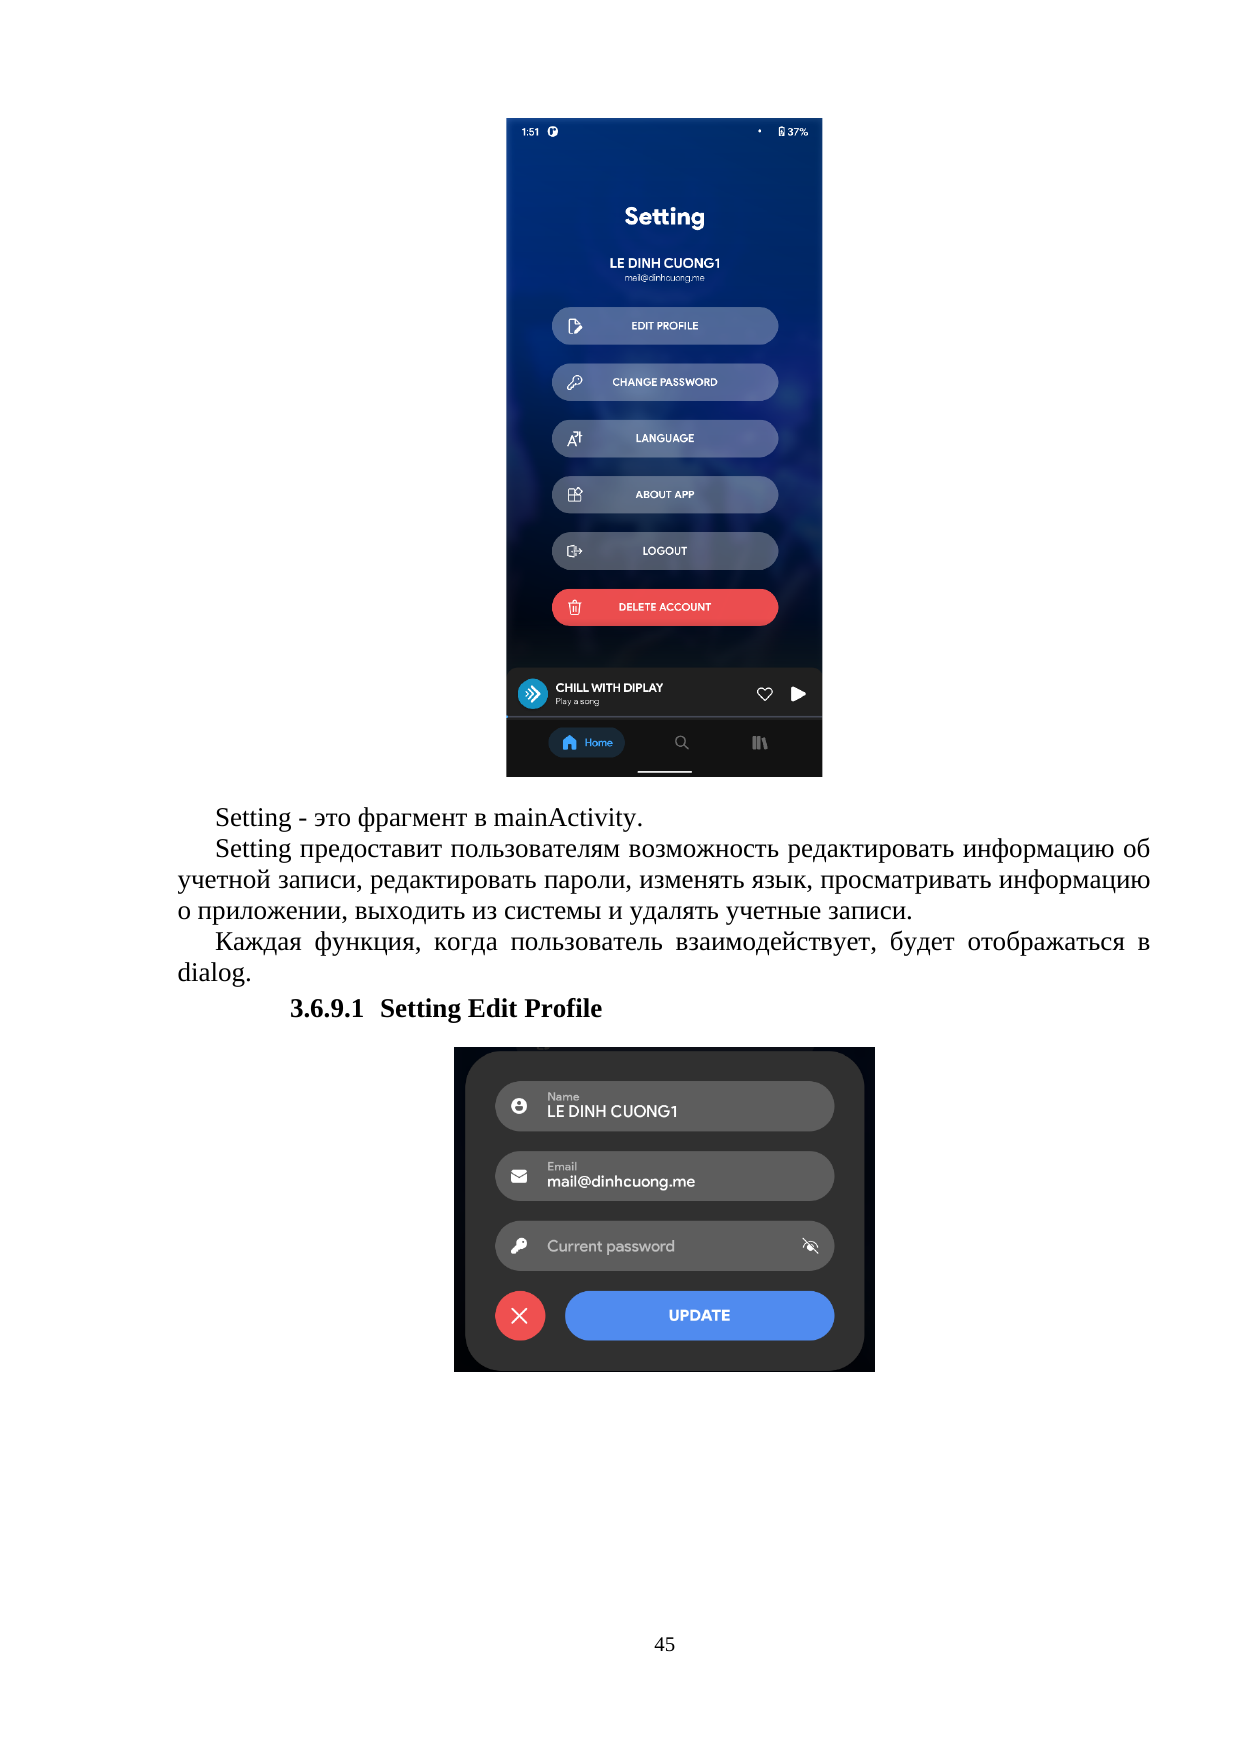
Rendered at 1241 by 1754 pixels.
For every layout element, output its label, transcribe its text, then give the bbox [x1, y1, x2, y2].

picture [454, 1047, 875, 1372]
subtitle Setting Edit Profile [290, 992, 1152, 1023]
text Setting - это фрагмент в mainActivity. [177, 801, 1152, 832]
text Setting предоставит пользователям возможность редактировать информацию об учетной записи, редактировать пароли, изменять язык, просматривать информацию о приложении, выходить из системы и удалять учетные записи. [177, 832, 1152, 925]
picture [506, 118, 823, 777]
text Каждая функция, когда пользователь взаимодействует, будет отображаться в dialog. [177, 925, 1152, 988]
